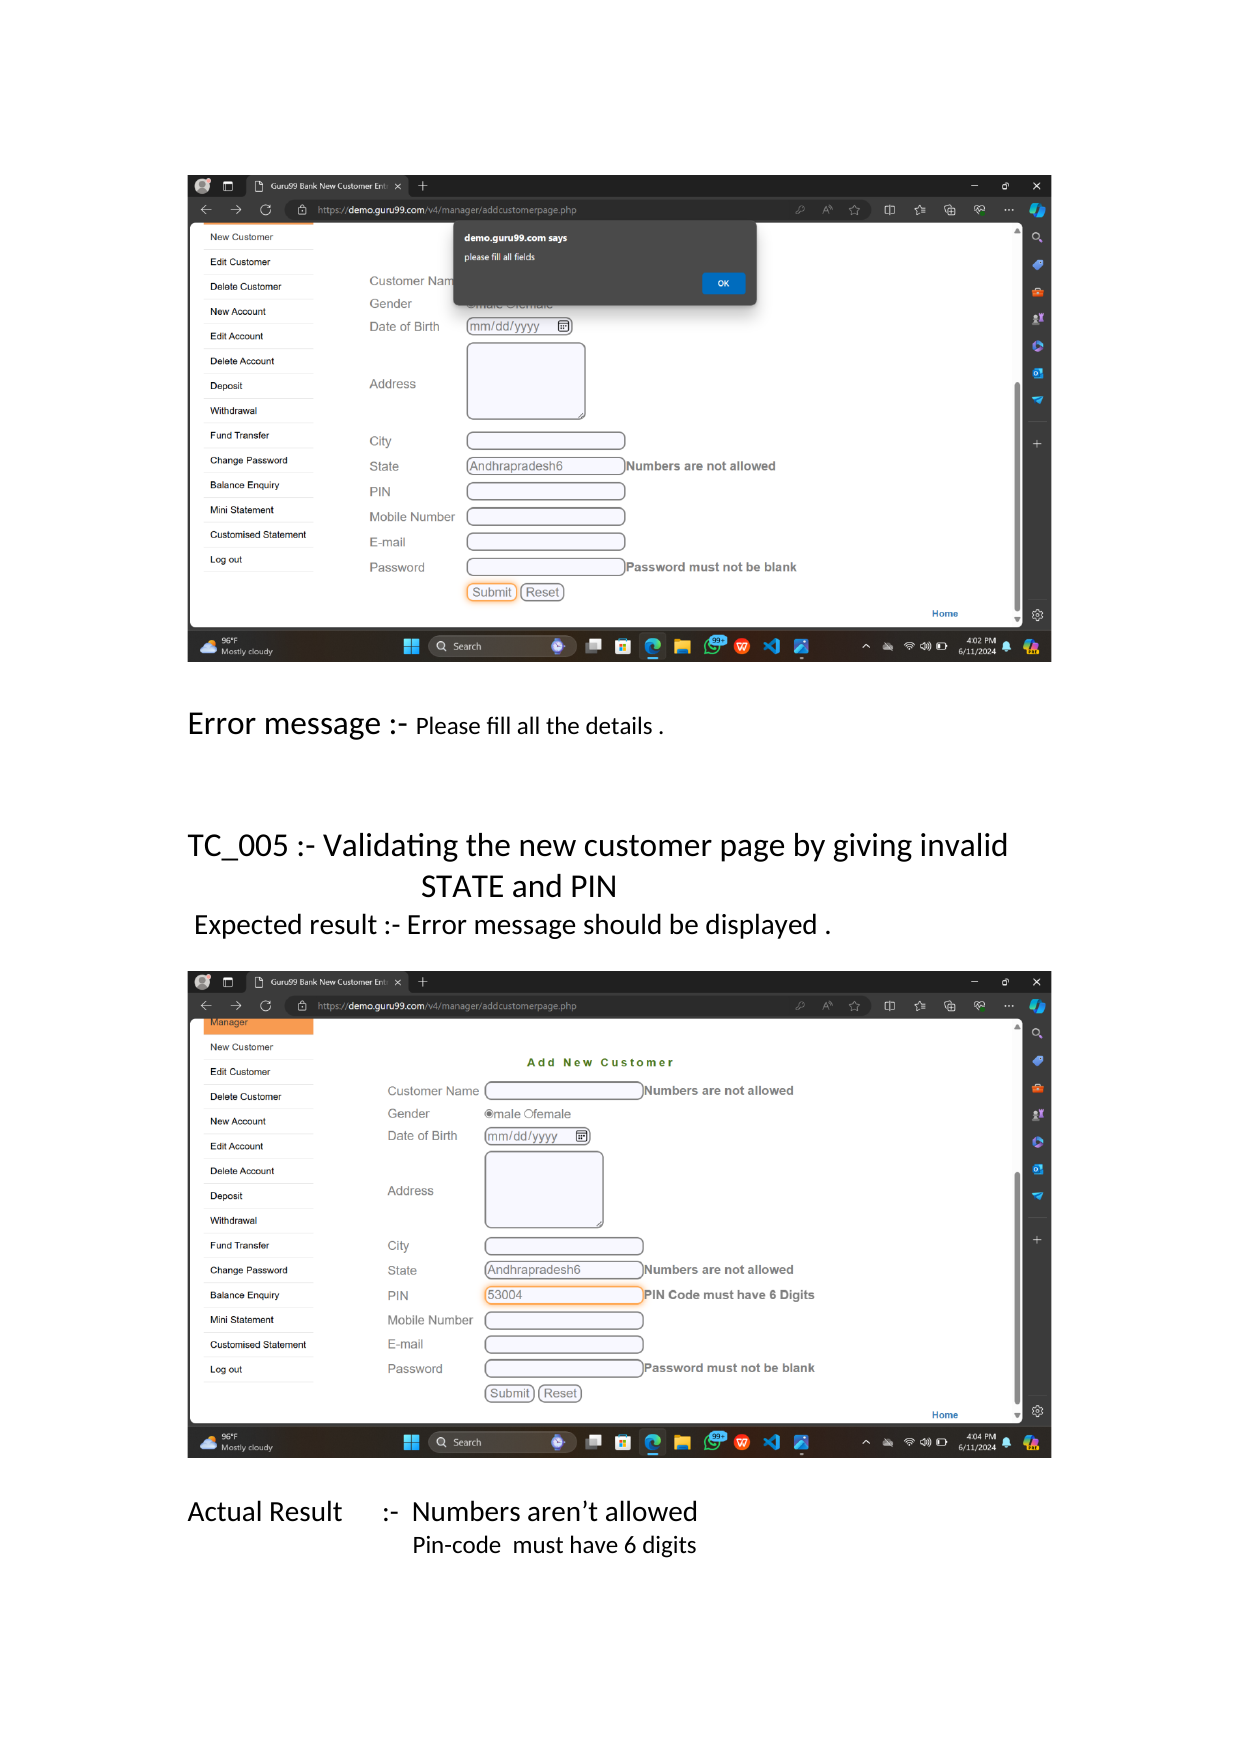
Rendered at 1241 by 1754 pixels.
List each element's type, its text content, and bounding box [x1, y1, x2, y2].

text Pin-code must have 6 digits [187, 1529, 1053, 1560]
text Expected result :- Error message should be displayed . [187, 906, 1053, 941]
picture [187, 971, 1052, 1458]
picture [187, 175, 1052, 662]
list TC_005 :- Validating the new customer page by giving invalid STATE and PIN [187, 824, 1053, 906]
list Error message :- Please fill all the details . [187, 702, 1053, 743]
list Actual Result :- Numbers aren’t allowed [187, 1493, 1053, 1529]
